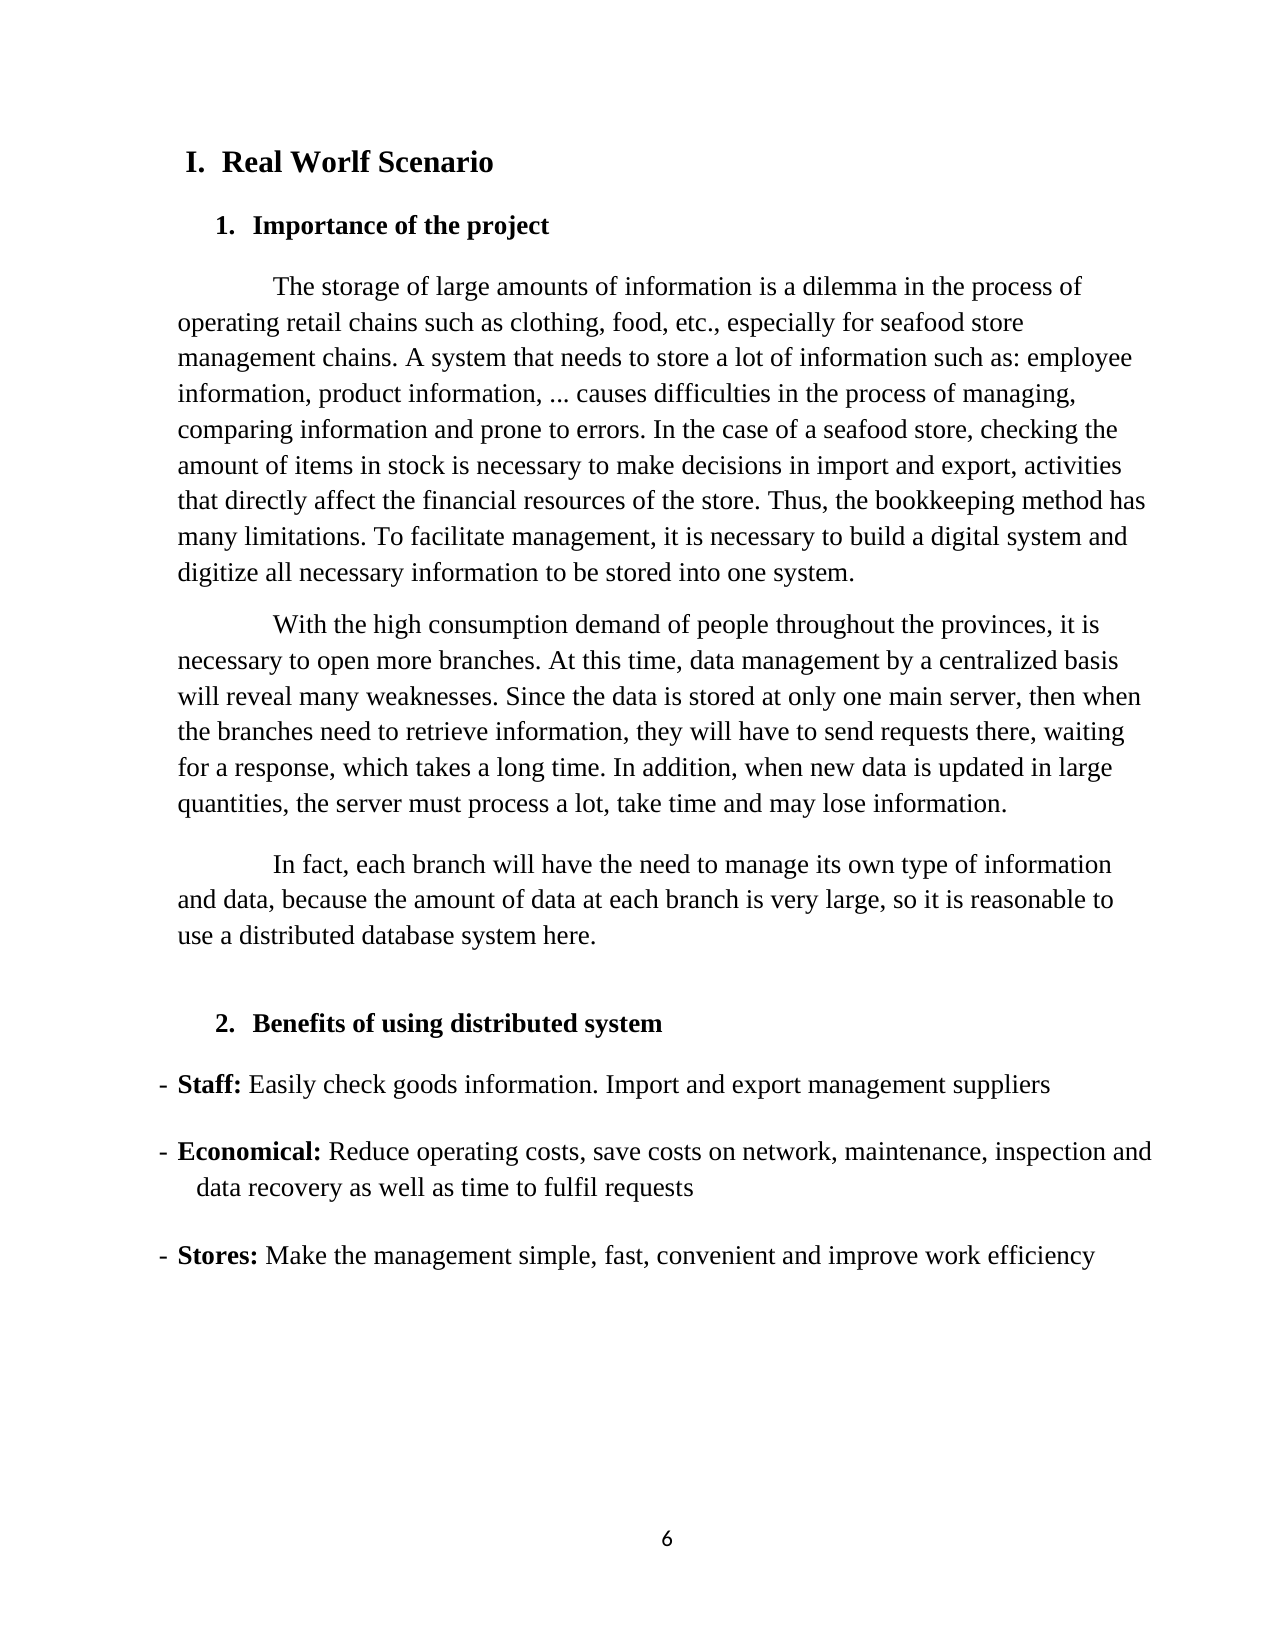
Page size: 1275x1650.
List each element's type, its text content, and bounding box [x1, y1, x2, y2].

text The storage of large amounts of information is a dilemma in the process of operating retail chains such as clothing, food, etc., especially for seafood store management chains. A system that needs to store a lot of information such as: employee information, product information, ... causes difficulties in the process of managing, comparing information and prone to errors. In the case of a seafood store, checking the amount of items in stock is necessary to make decisions in import and export, activities that directly affect the financial resources of the store. Thus, the bookkeeping method has many limitations. To facilitate management, it is necessary to build a digital system and digitize all necessary information to be stored into one system. [177, 270, 1157, 587]
subtitle Importance of the project [215, 209, 1157, 241]
text With the high consumption demand of people throughout the provinces, it is necessary to open more branches. At this time, data management by a centralized basis will reveal many weaknesses. Since the data is stored at only one main server, then when the branches need to retrieve information, they will have to send requests there, waiting for a response, which takes a long time. In addition, when new data is updated in large quantities, the server must process a lot, take time and may lose information. [177, 608, 1157, 818]
list Stores: Make the management simple, fast, convenient and improve work efficiency [158, 1239, 1157, 1270]
list Staff: Easily check goods information. Import and export management suppliers [158, 1068, 1157, 1131]
subtitle Benefits of using distributed system [215, 1007, 1157, 1038]
list Economical: Reduce operating costs, save costs on network, maintenance, inspection and data recovery as well as time to fulfil requests [158, 1136, 1157, 1234]
subtitle Real Worlf Scenario [185, 143, 1157, 179]
text In fact, each branch will have the need to manage its own type of information and data, because the amount of data at each branch is very large, so it is reasonable to use a distributed database system here. [177, 848, 1157, 950]
